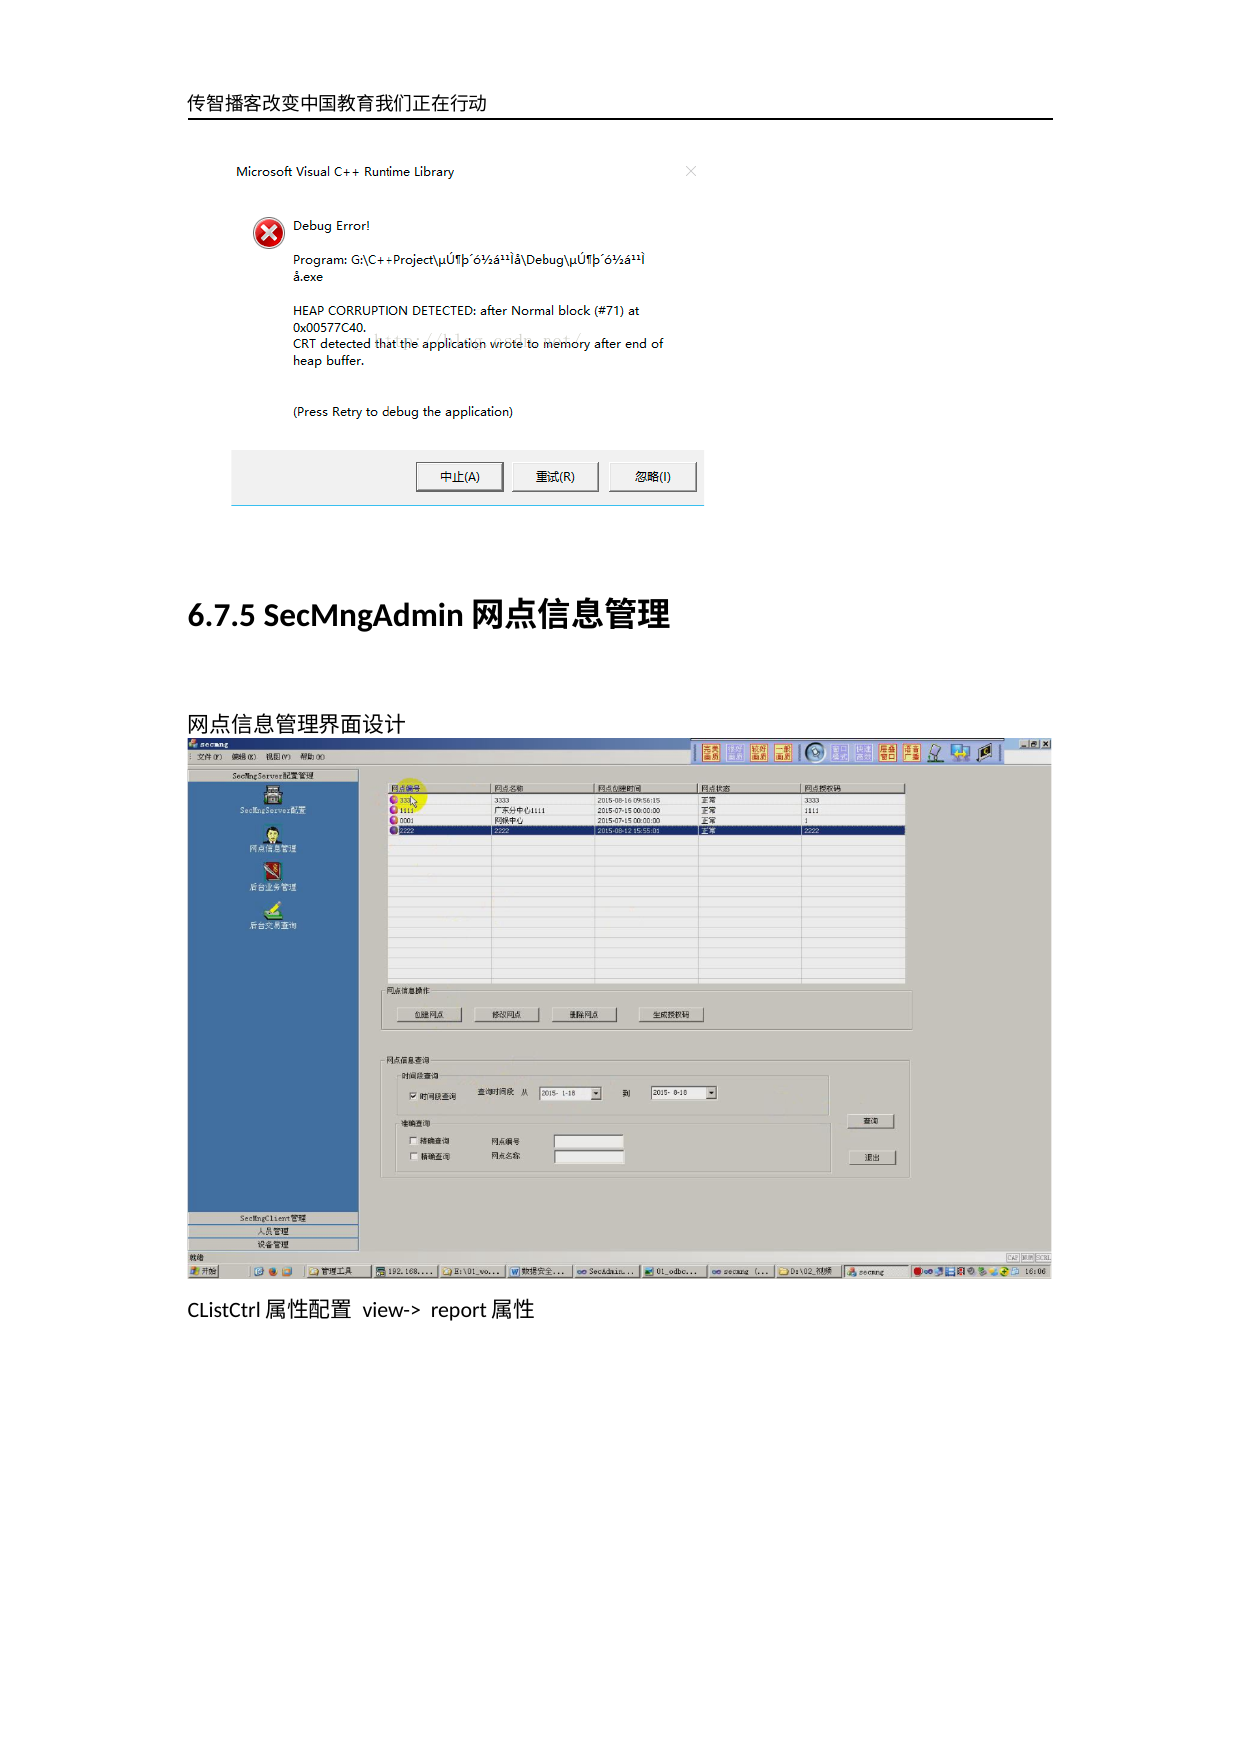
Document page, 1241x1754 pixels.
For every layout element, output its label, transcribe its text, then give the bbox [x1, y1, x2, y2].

picture [231, 162, 705, 507]
text 网点信息管理界面设计 [187, 706, 1053, 739]
picture [187, 738, 1052, 1279]
subtitle 6.7.5 SecMngAdmin网点信息管理 [187, 579, 1053, 644]
text CListCtrl属性配置 view-> report属性 [187, 1291, 1053, 1324]
